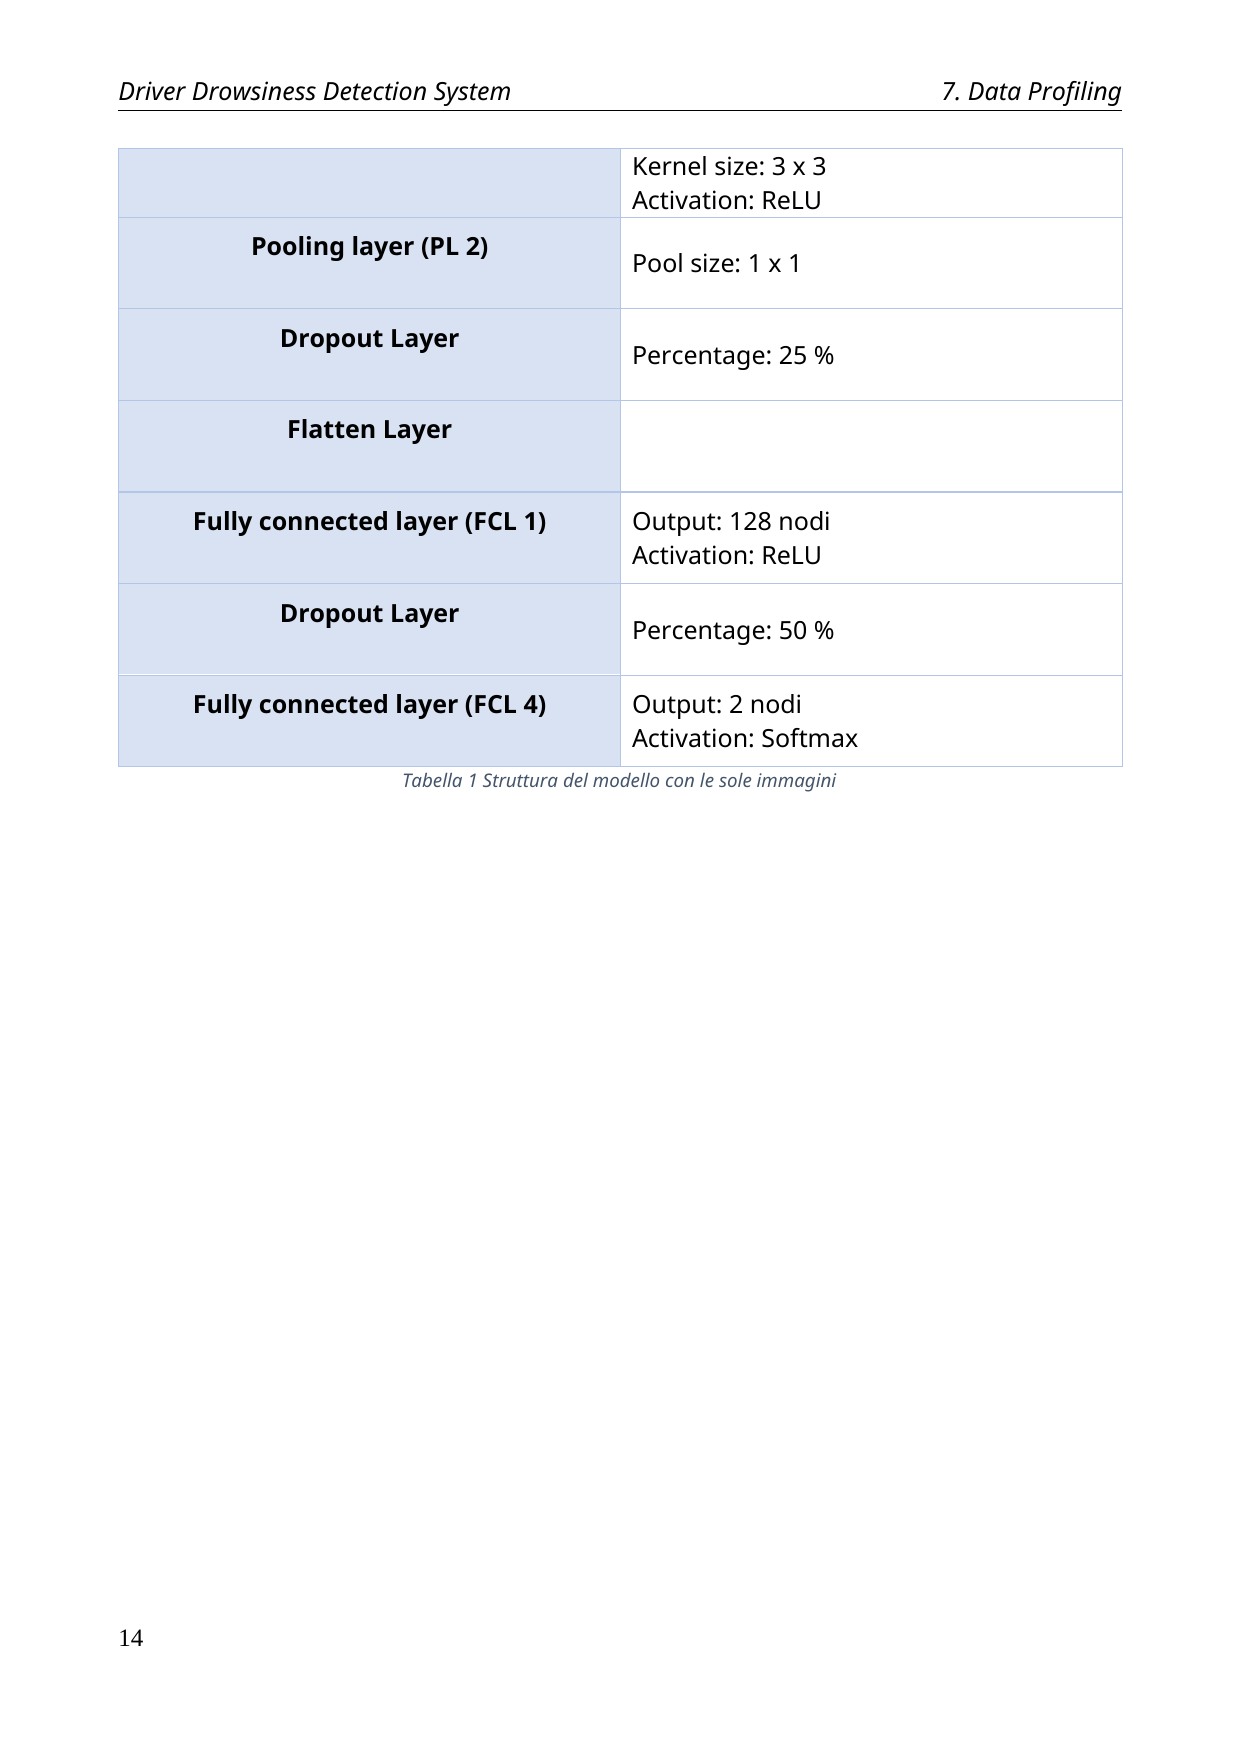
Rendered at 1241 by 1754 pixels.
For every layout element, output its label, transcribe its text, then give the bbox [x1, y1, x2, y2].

table_cell Pooling layer (PL 2) [119, 218, 620, 308]
table_cell Output: 128 nodi Activation: ReLU [621, 493, 1122, 583]
text Tabella 1 Struttura del modello con le sole immagini [118, 767, 1122, 793]
table_cell Percentage: 25 % [621, 309, 1122, 400]
table_cell Dropout Layer [119, 309, 620, 400]
table_cell Pool size: 1 x 1 [621, 218, 1122, 308]
table_cell Fully connected layer (FCL 4) [119, 676, 620, 766]
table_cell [119, 149, 620, 217]
table_cell [621, 401, 1122, 491]
table_cell Percentage: 50 % [621, 584, 1122, 674]
table_cell Fully connected layer (FCL 1) [119, 493, 620, 583]
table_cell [621, 149, 1122, 217]
table_cell Dropout Layer [119, 584, 620, 674]
table_cell Flatten Layer [119, 401, 620, 491]
table_cell Output: 2 nodi Activation: Softmax [621, 676, 1122, 766]
